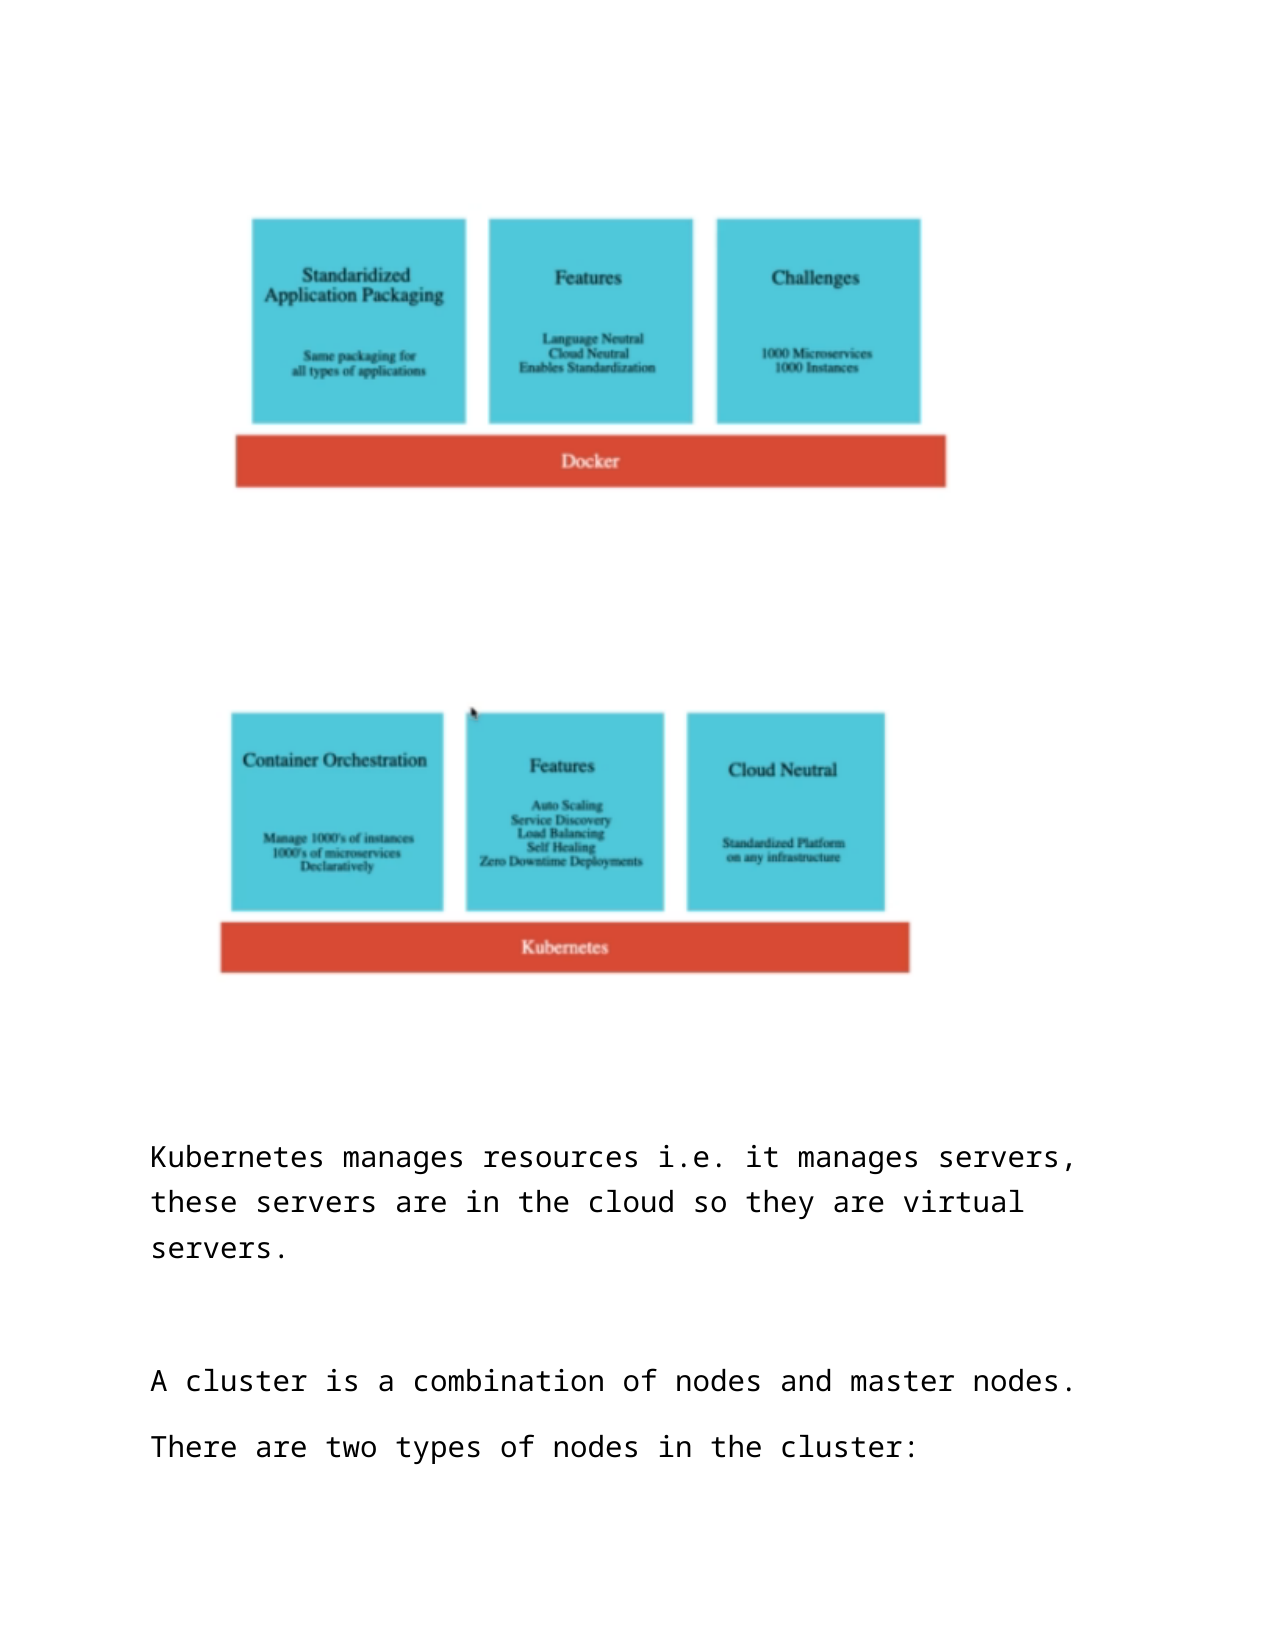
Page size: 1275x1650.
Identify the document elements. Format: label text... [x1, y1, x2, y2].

picture [150, 633, 979, 1045]
text A cluster is a combination of nodes and master nodes. [150, 1360, 1125, 1400]
text There are two types of nodes in the cluster: [150, 1427, 1125, 1466]
text Kubernetes manages resources i.e. it manages servers, these servers are in the cloud so they are virtual servers. [150, 1136, 1125, 1267]
picture [150, 150, 1021, 543]
